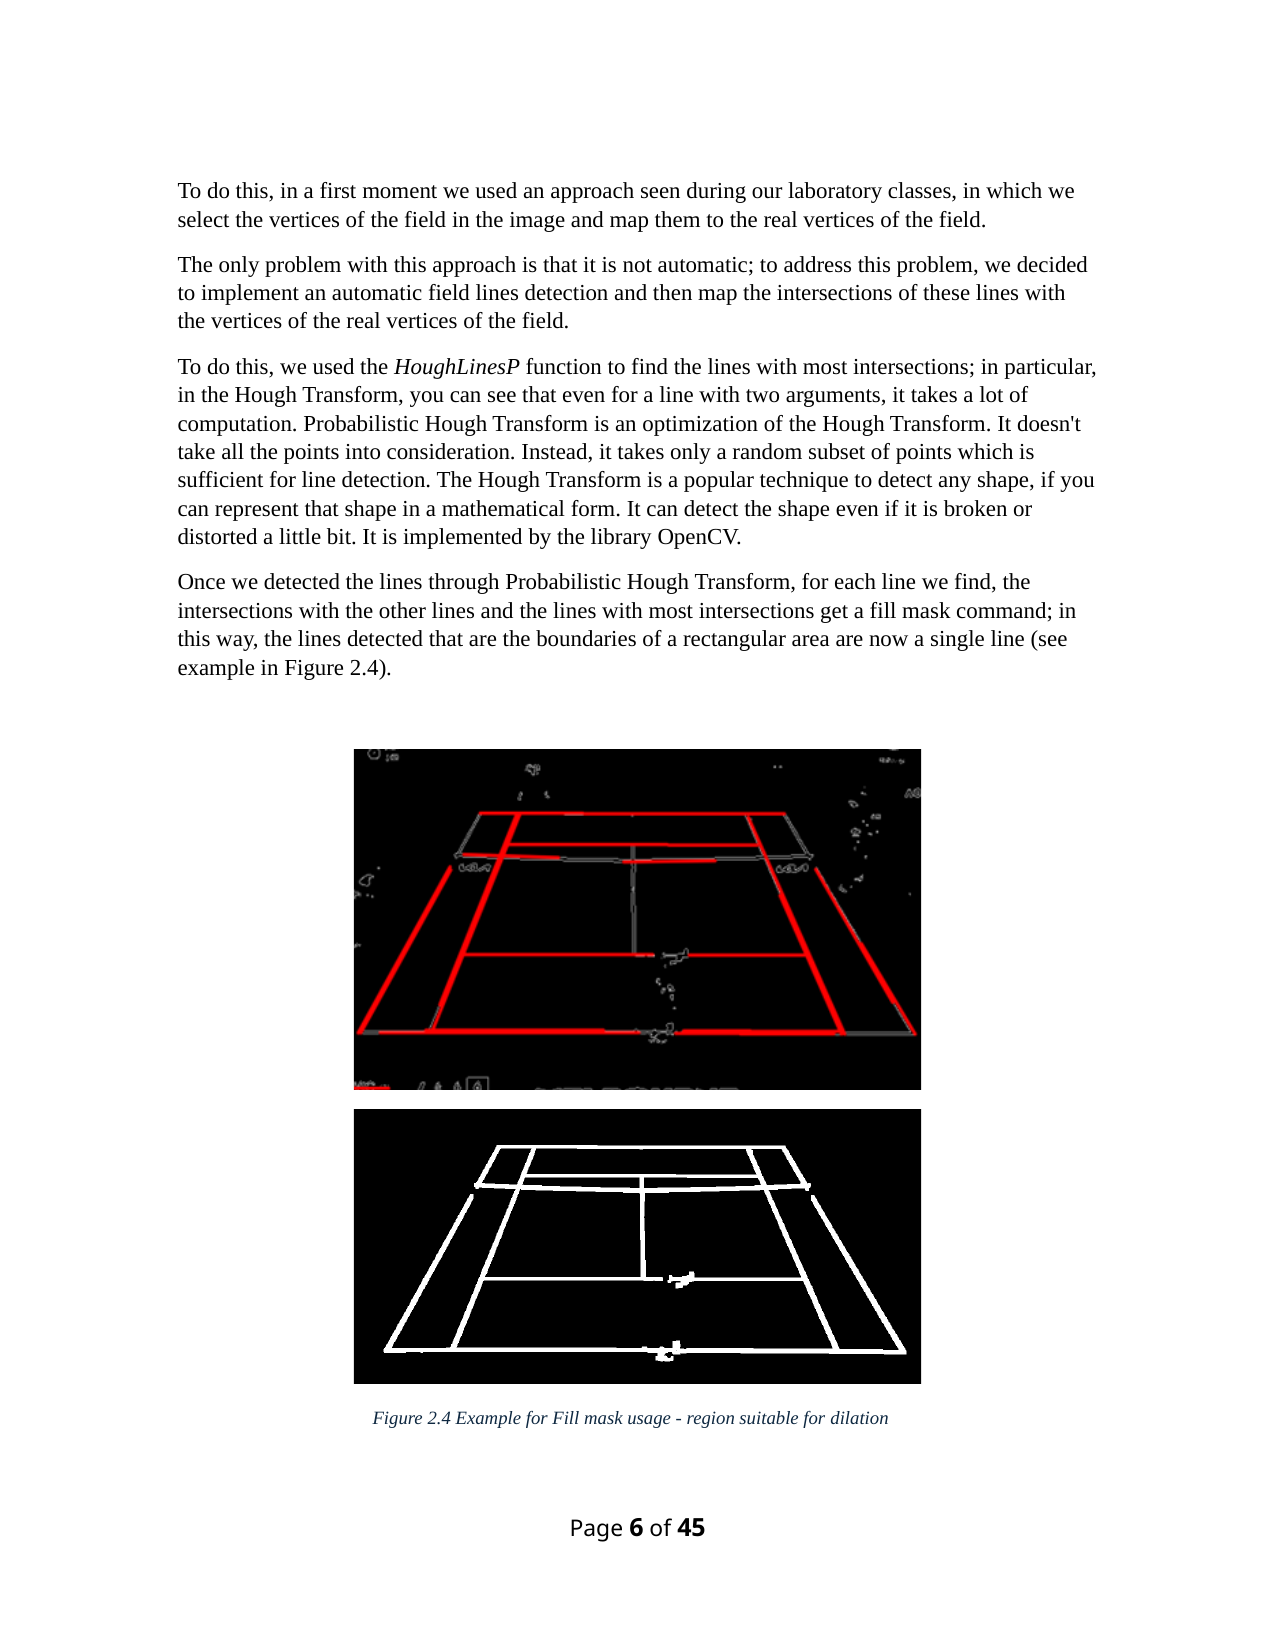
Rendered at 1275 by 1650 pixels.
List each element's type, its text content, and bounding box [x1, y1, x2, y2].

text To do this, in a first moment we used an approach seen during our laboratory classes, in which we select the vertices of the field in the image and map them to the real vertices of the field. [177, 177, 1098, 232]
text The only problem with this approach is that it is not automatic; to address this problem, we decided to implement an automatic field lines detection and then map the intersections of these lines with the vertices of the real vertices of the field. [177, 251, 1098, 334]
picture [353, 1109, 922, 1384]
text To do this, we used the HoughLinesP function to find the lines with most intersections; in particular, in the Hough Transform, you can see that even for a line with two arguments, it takes a lot of computation. Probabilistic Hough Transform is an optimization of the Hough Transform. It doesn't take all the points into consideration. Instead, it takes only a random subset of points which is sufficient for line detection. The Hough Transform is a popular technique to detect any shape, if you can represent that shape in a mathematical form. It can detect the shape even if it is broken or distorted a little bit. It is implemented by the library OpenCV. [177, 353, 1098, 550]
picture [353, 749, 922, 1090]
